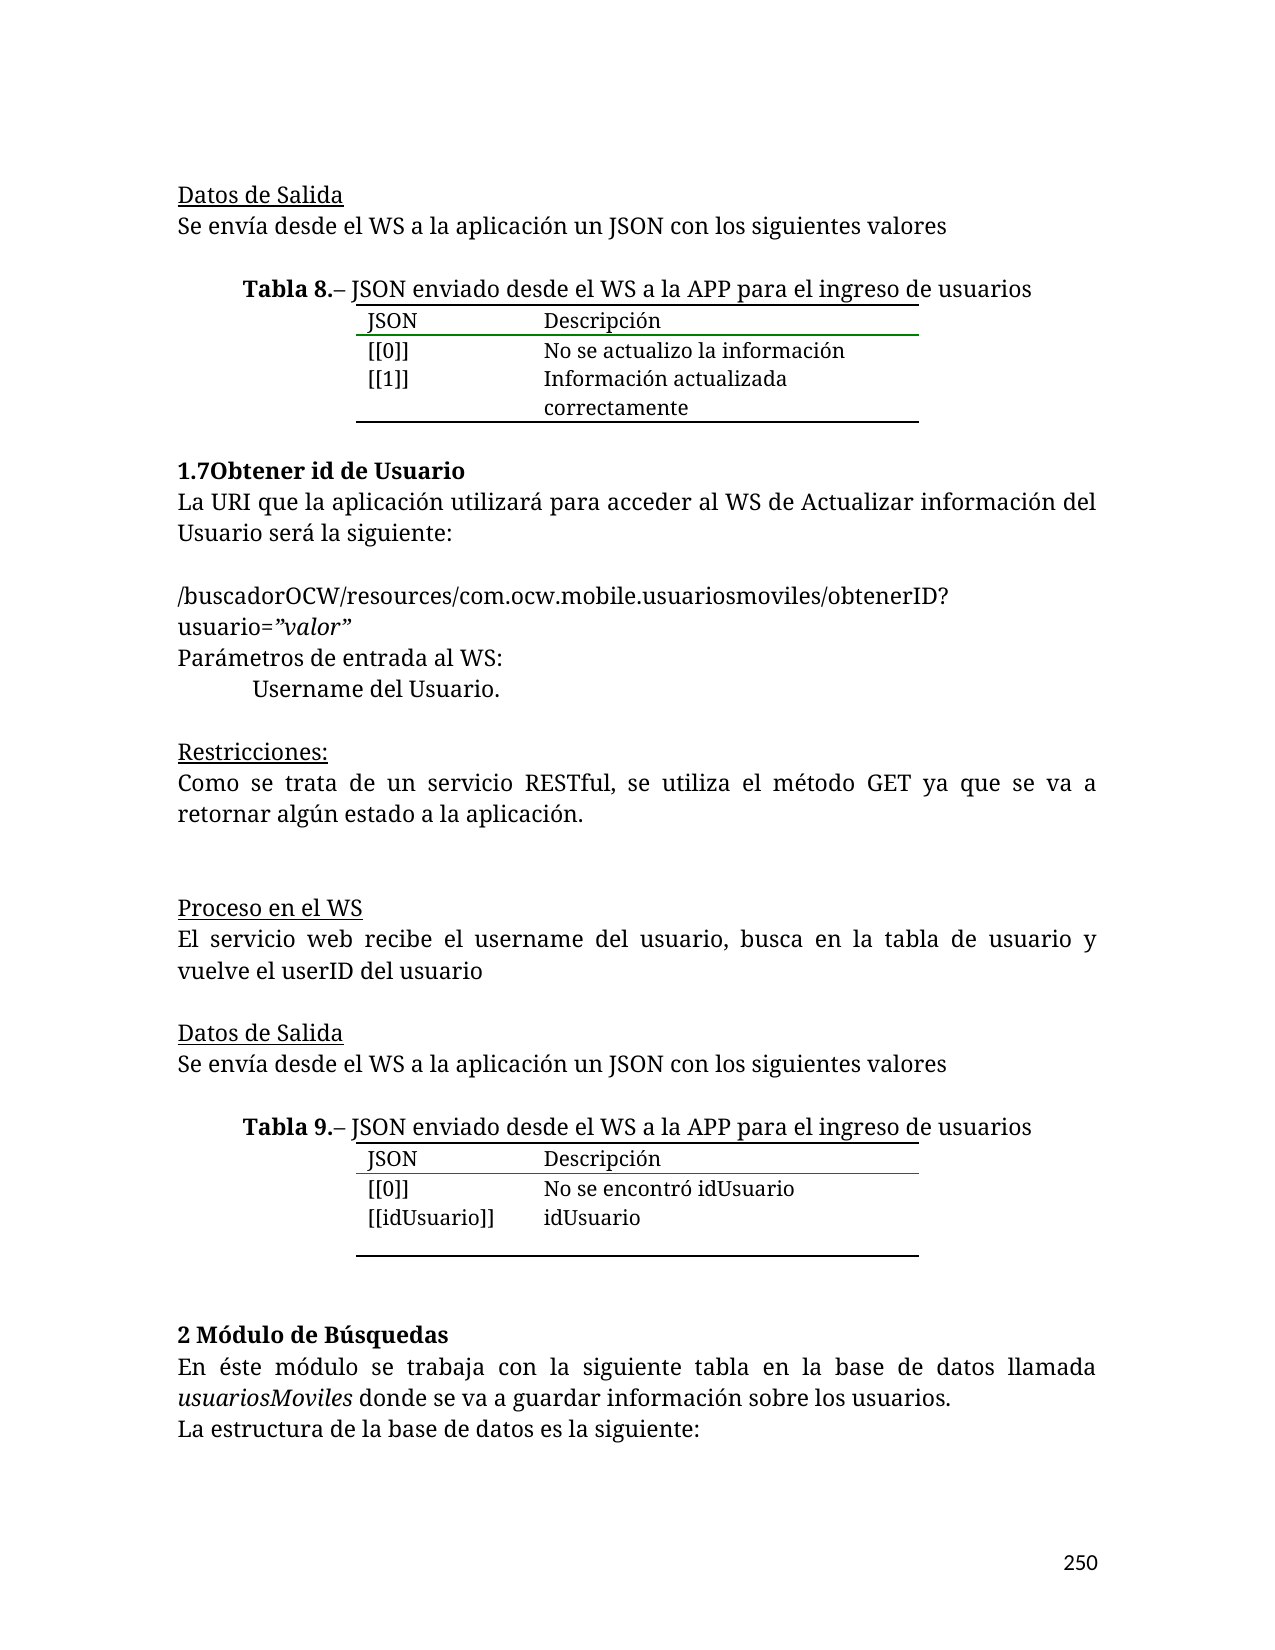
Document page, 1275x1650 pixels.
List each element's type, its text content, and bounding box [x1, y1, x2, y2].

text Datos de Salida [177, 1017, 1098, 1048]
text 2 Módulo de Búsquedas [177, 1319, 1098, 1351]
text /buscadorOCW/resources/com.ocw.mobile.usuariosmoviles/obtenerID?usuario=”valor” Parámetros de entrada al WS: [177, 548, 1098, 673]
text Username del Usuario. [252, 673, 1098, 704]
text Proceso en el WS [177, 892, 1098, 923]
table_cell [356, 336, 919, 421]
text Tabla 9.– JSON enviado desde el WS a la APP para el ingreso de usuarios [177, 1111, 1098, 1142]
text Tabla 8.– JSON enviado desde el WS a la APP para el ingreso de usuarios [177, 273, 1098, 304]
text Restricciones: Como se trata de un servicio RESTful, se utiliza el método GET ya que se va a retornar algún estado a la aplicación. [177, 704, 1098, 829]
text Datos de Salida [177, 179, 1098, 210]
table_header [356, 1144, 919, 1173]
text 1.7Obtener id de Usuario [177, 454, 1098, 486]
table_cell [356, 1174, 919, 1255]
text La estructura de la base de datos es la siguiente: [177, 1413, 1098, 1444]
text Se envía desde el WS a la aplicación un JSON con los siguientes valores [177, 1048, 1098, 1079]
text La URI que la aplicación utilizará para acceder al WS de Actualizar información del Usuario será la siguiente: [177, 486, 1098, 548]
text En éste módulo se trabaja con la siguiente tabla en la base de datos llamada usuariosMoviles donde se va a guardar información sobre los usuarios. [177, 1351, 1098, 1413]
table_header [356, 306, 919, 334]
text Se envía desde el WS a la aplicación un JSON con los siguientes valores [177, 210, 1098, 241]
text El servicio web recibe el username del usuario, busca en la tabla de usuario y vuelve el userID del usuario [177, 923, 1098, 986]
